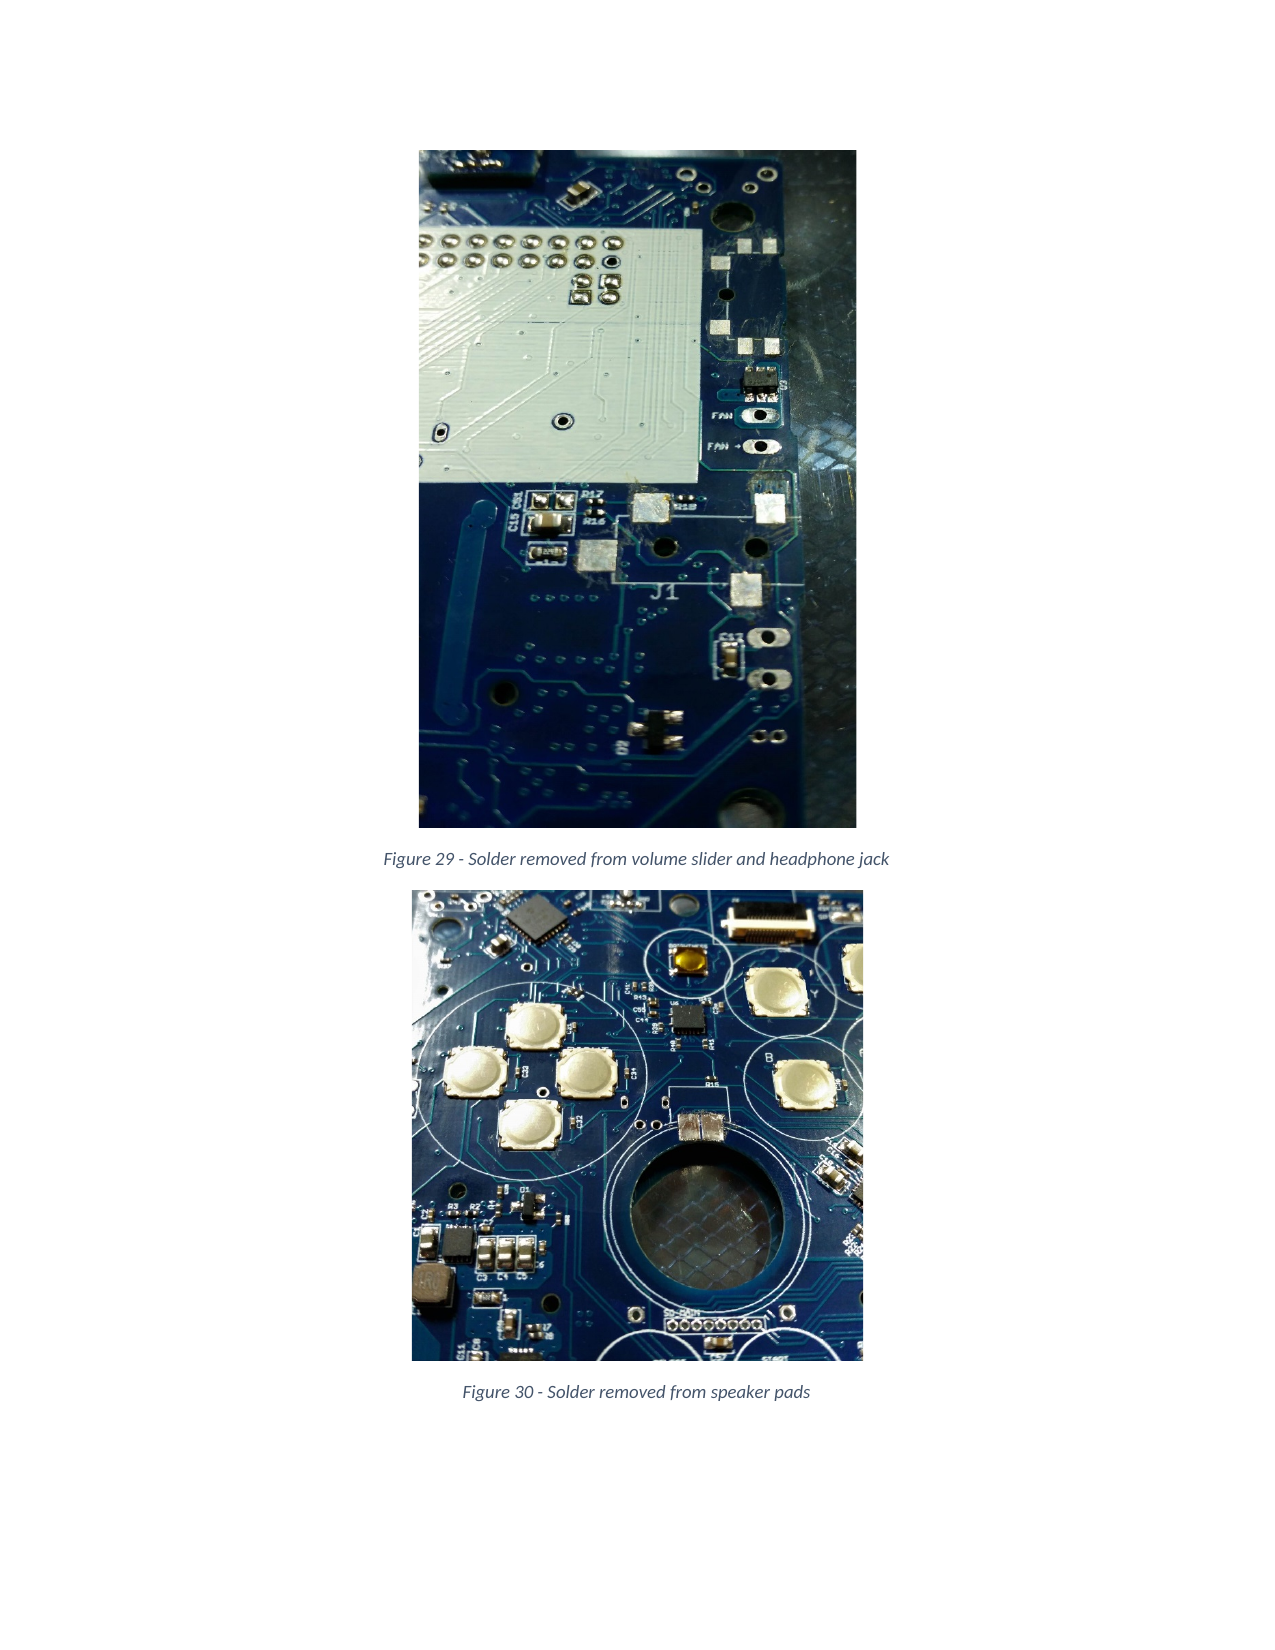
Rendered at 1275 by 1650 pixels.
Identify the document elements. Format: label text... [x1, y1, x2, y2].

text Figure - Solder removed from speaker pads [150, 1380, 1125, 1403]
picture [411, 890, 864, 1361]
text Figure - Solder removed from volume slider and headphone jack [150, 847, 1125, 870]
picture [418, 150, 857, 828]
